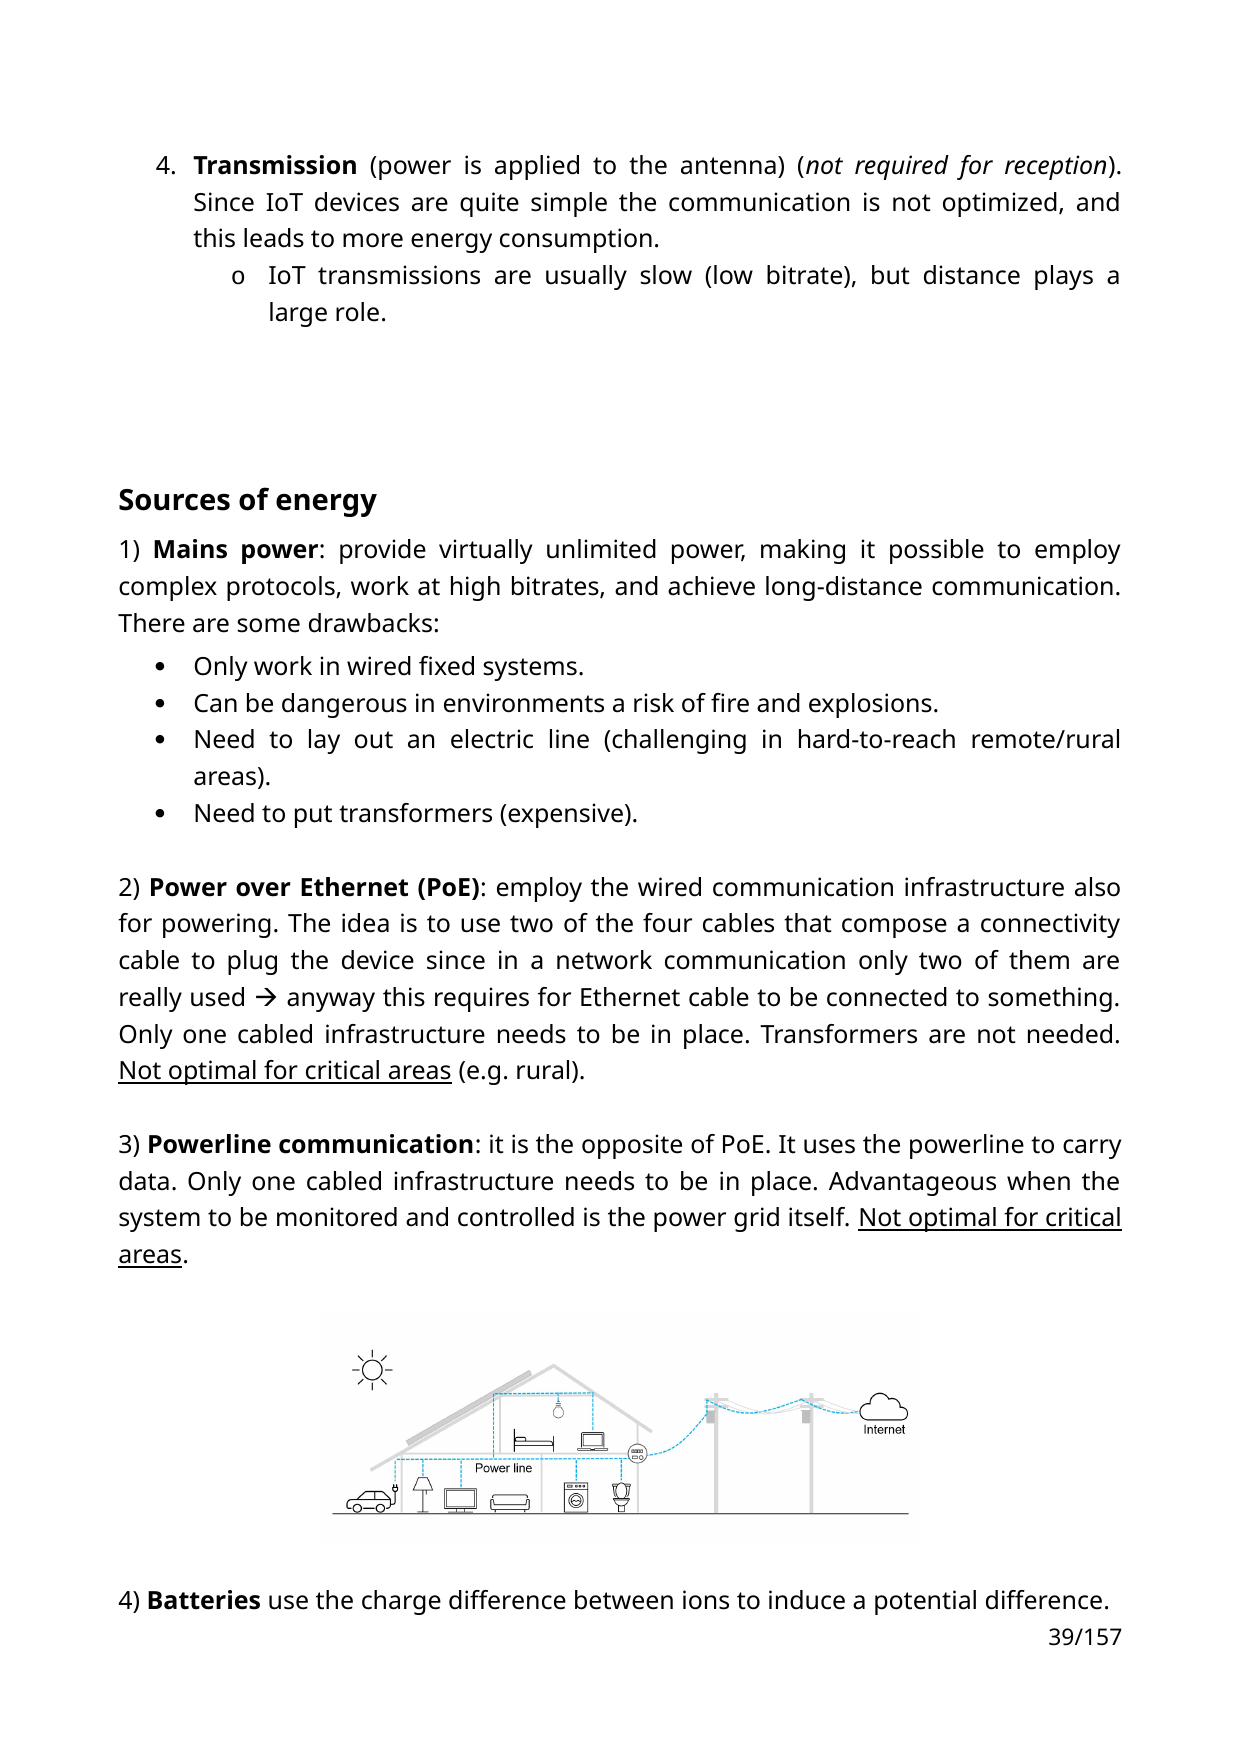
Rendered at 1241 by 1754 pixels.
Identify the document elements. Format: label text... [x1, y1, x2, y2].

list IoT transmissions are usually slow (low bitrate), but distance plays a large role. [231, 258, 1122, 329]
text 1) Mains power: provide virtually unlimited power, making it possible to employ complex protocols, work at high bitrates, and achieve long-distance communication. There are some drawbacks: [118, 532, 1122, 639]
list Need to lay out an electric line (challenging in hard-to-reach remote/rural areas). [156, 722, 1122, 793]
list Can be dangerous in environments a risk of fire and explosions. [156, 685, 1122, 719]
list Need to put transformers (expensive). [156, 796, 1122, 830]
list Transmission (power is applied to the antenna) (not required for reception). Since IoT devices are quite simple the communication is not optimized, and this leads to more energy consumption. [156, 148, 1122, 255]
text 3) Powerline communication: it is the opposite of PoE. It uses the powerline to carry data. Only one cabled infrastructure needs to be in place. Advantageous when the system to be monitored and controlled is the power grid itself. Not optimal for critical areas. [118, 1127, 1122, 1271]
text 4) Batteries use the charge difference between ions to induce a potential difference. [118, 1583, 1122, 1617]
text Sources of energy [118, 479, 1122, 518]
list Only work in wired fixed systems. [156, 648, 1122, 683]
text 2) Power over Ethernet (PoE): employ the wired communication infrastructure also for powering. The idea is to use two of the four cables that compose a connectivity cable to plug the device since in a network communication only two of them are really used anyway this requires for Ethernet cable to be connected to something. Only one cabled infrastructure needs to be in place. Transformers are not needed. Not optimal for critical areas (e.g. rural). [118, 869, 1122, 1087]
